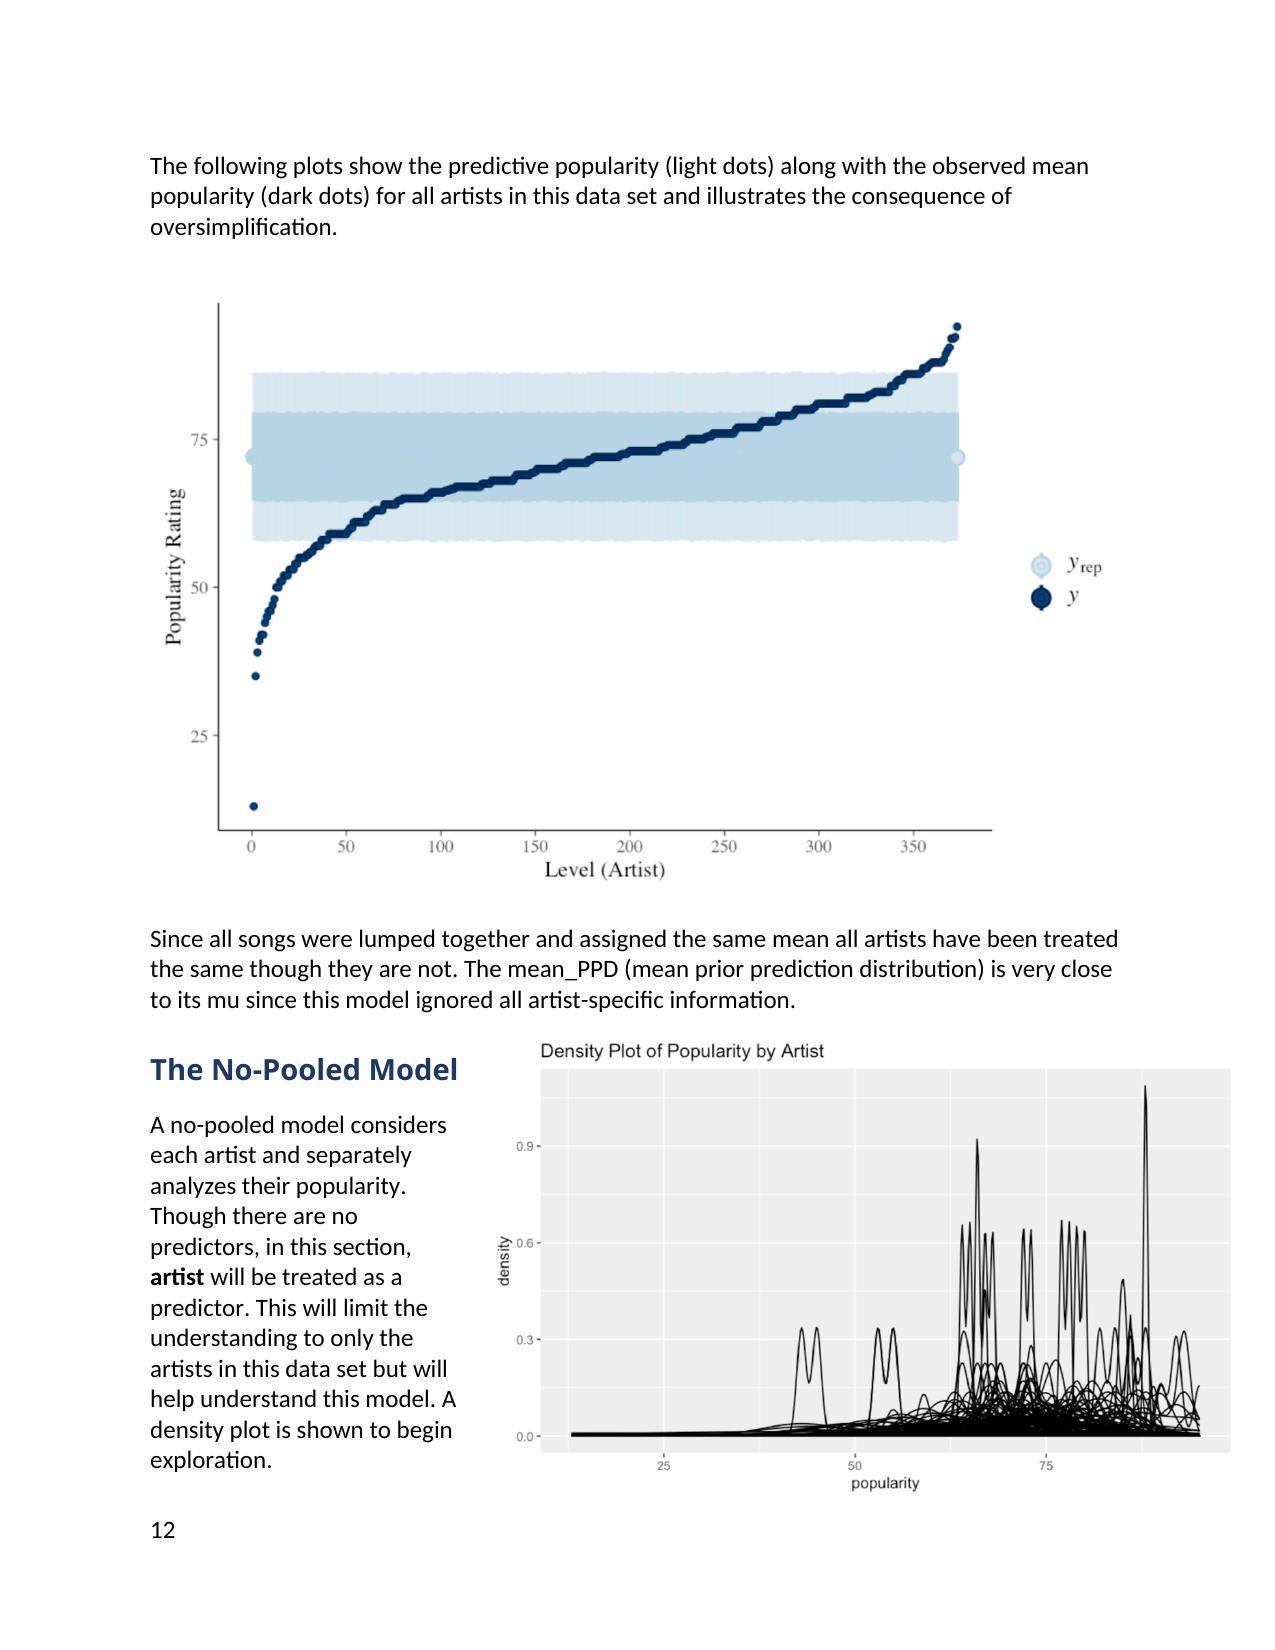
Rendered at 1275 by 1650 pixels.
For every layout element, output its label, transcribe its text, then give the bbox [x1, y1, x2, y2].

text Since all songs were lumped together and assigned the same mean all artists have been treated the same though they are not. The mean_PPD (mean prior prediction distribution) is very close to its mu since this model ignored all artist-specific information. [150, 923, 1125, 1015]
subtitle The No-Pooled Model [150, 1049, 487, 1089]
picture [150, 270, 1125, 893]
text A no-pooled model considers each artist and separately analyzes their popularity. Though there are no predictors, in this section, artist will be treated as a predictor. This will limit the understanding to only the artists in this data set but will help understand this model. A density plot is shown to begin exploration. [150, 1109, 487, 1475]
text The following plots show the predictive popularity (light dots) along with the observed mean popularity (dark dots) for all artists in this data set and illustrates the consequence of oversimplification. [150, 150, 1125, 242]
picture [487, 1032, 1250, 1500]
